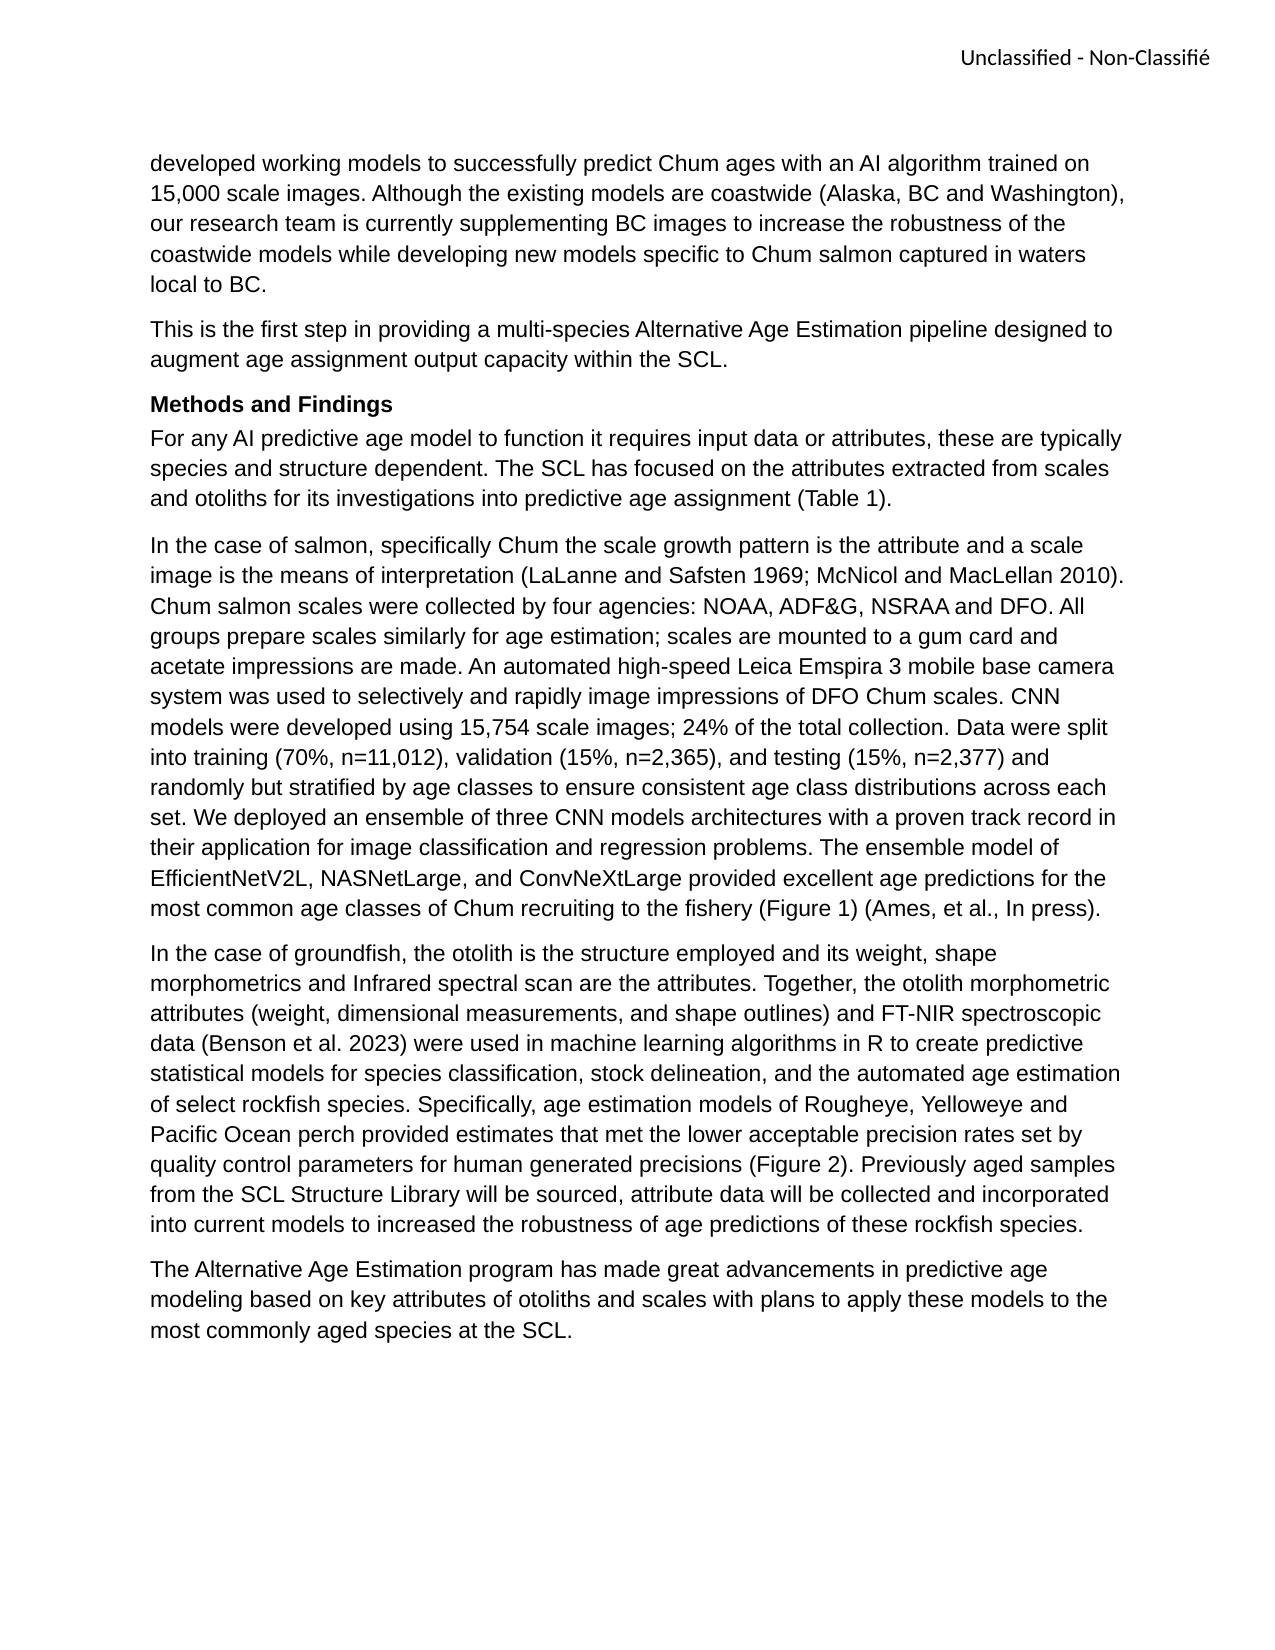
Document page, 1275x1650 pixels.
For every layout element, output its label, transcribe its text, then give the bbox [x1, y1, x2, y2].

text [150, 150, 1125, 297]
text The Alternative Age Estimation program has made great advancements in predictive age modeling based on key attributes of otoliths and scales with plans to apply these models to the most commonly aged species at the SCL. [150, 1256, 1125, 1343]
text In the case of groundfish, the otolith is the structure employed and its weight, shape morphometrics and Infrared spectral scan are the attributes. Together, the otolith morphometric attributes (weight, dimensional measurements, and shape outlines) and FT-NIR spectroscopic data (Benson et al. 2023) were used in machine learning algorithms in R to create predictive statistical models for species classification, stock delineation, and the automated age estimation of select rockfish species. Specifically, age estimation models of Rougheye, Yelloweye and Pacific Ocean perch provided estimates that met the lower acceptable precision rates set by quality control parameters for human generated precisions (Figure 2). Previously aged samples from the SCL Structure Library will be sourced, attribute data will be collected and incorporated into current models to increased the robustness of age predictions of these rockfish species. [150, 939, 1125, 1238]
text This is the first step in providing a multi-species Alternative Age Estimation pipeline designed to augment age assignment output capacity within the SCL. [150, 316, 1125, 372]
text In the case of salmon, specifically Chum the scale growth pattern is the attribute and a scale image is the means of interpretation (LaLanne and Safsten 1969; McNicol and MacLellan 2010). Chum salmon scales were collected by four agencies: NOAA, ADF&G, NSRAA and DFO. All groups prepare scales similarly for age estimation; scales are mounted to a gum card and acetate impressions are made. An automated high-speed Leica Emspira 3 mobile base camera system was used to selectively and rapidly image impressions of DFO Chum scales. CNN models were developed using 15,754 scale images; 24% of the total collection. Data were split into training (70%, n=11,012), validation (15%, n=2,365), and testing (15%, n=2,377) and randomly but stratified by age classes to ensure consistent age class distributions across each set. We deployed an ensemble of three CNN models architectures with a proven track record in their application for image classification and regression problems. The ensemble model of EfficientNetV2L, NASNetLarge, and ConvNeXtLarge provided excellent age predictions for the most common age classes of Chum recruiting to the fishery (Figure 1) (Ames, et al., In press). [150, 532, 1125, 921]
subtitle Methods and Findings [150, 391, 1125, 417]
